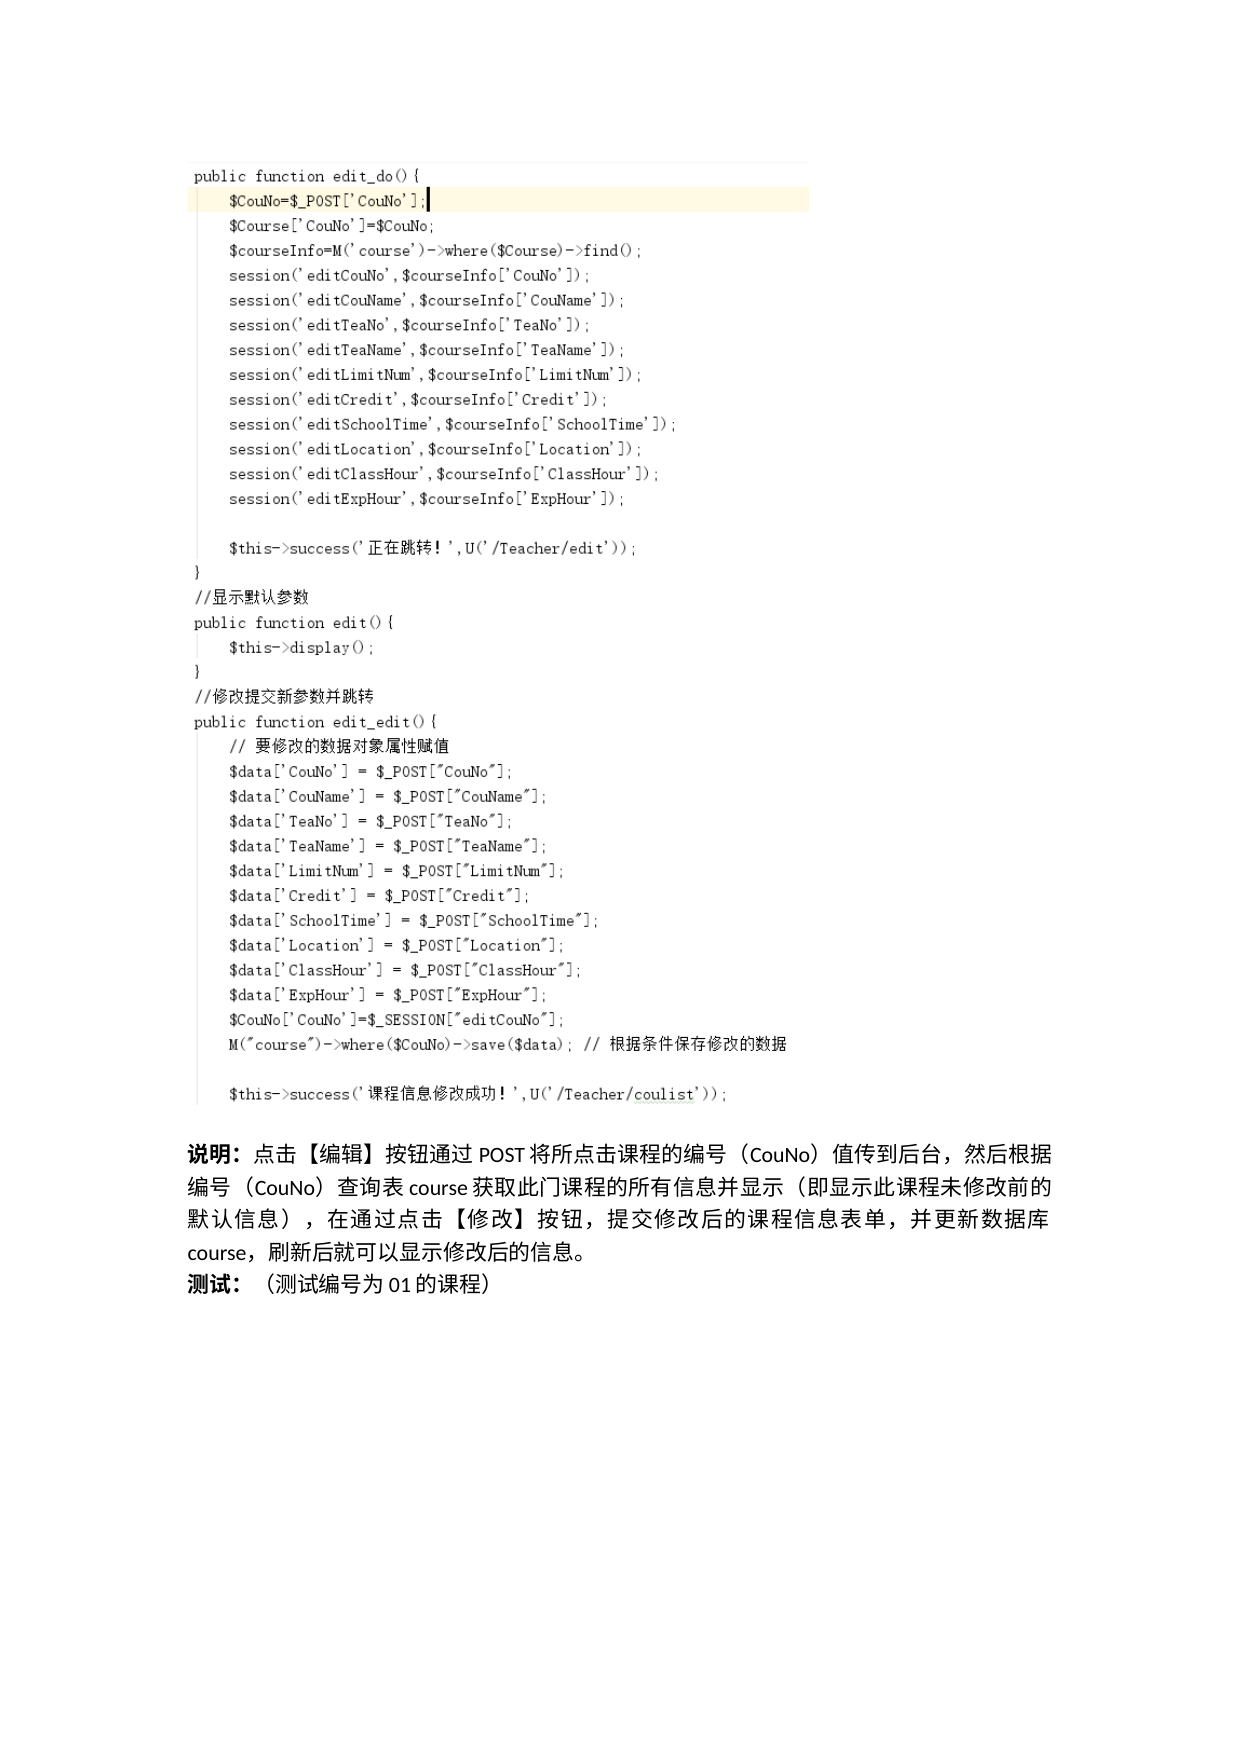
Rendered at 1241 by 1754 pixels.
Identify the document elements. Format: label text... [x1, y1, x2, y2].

text 测试：（测试编号为01的课程） [187, 1267, 1053, 1299]
picture [187, 162, 809, 1106]
text 说明：点击【编辑】按钮通过POST将所点击课程的编号（CouNo）值传到后台，然后根据编号（CouNo）查询表course获取此门课程的所有信息并显示（即显示此课程未修改前的默认信息），在通过点击【修改】按钮，提交修改后的课程信息表单，并更新数据库course，刷新后就可以显示修改后的信息。 [187, 1137, 1053, 1267]
